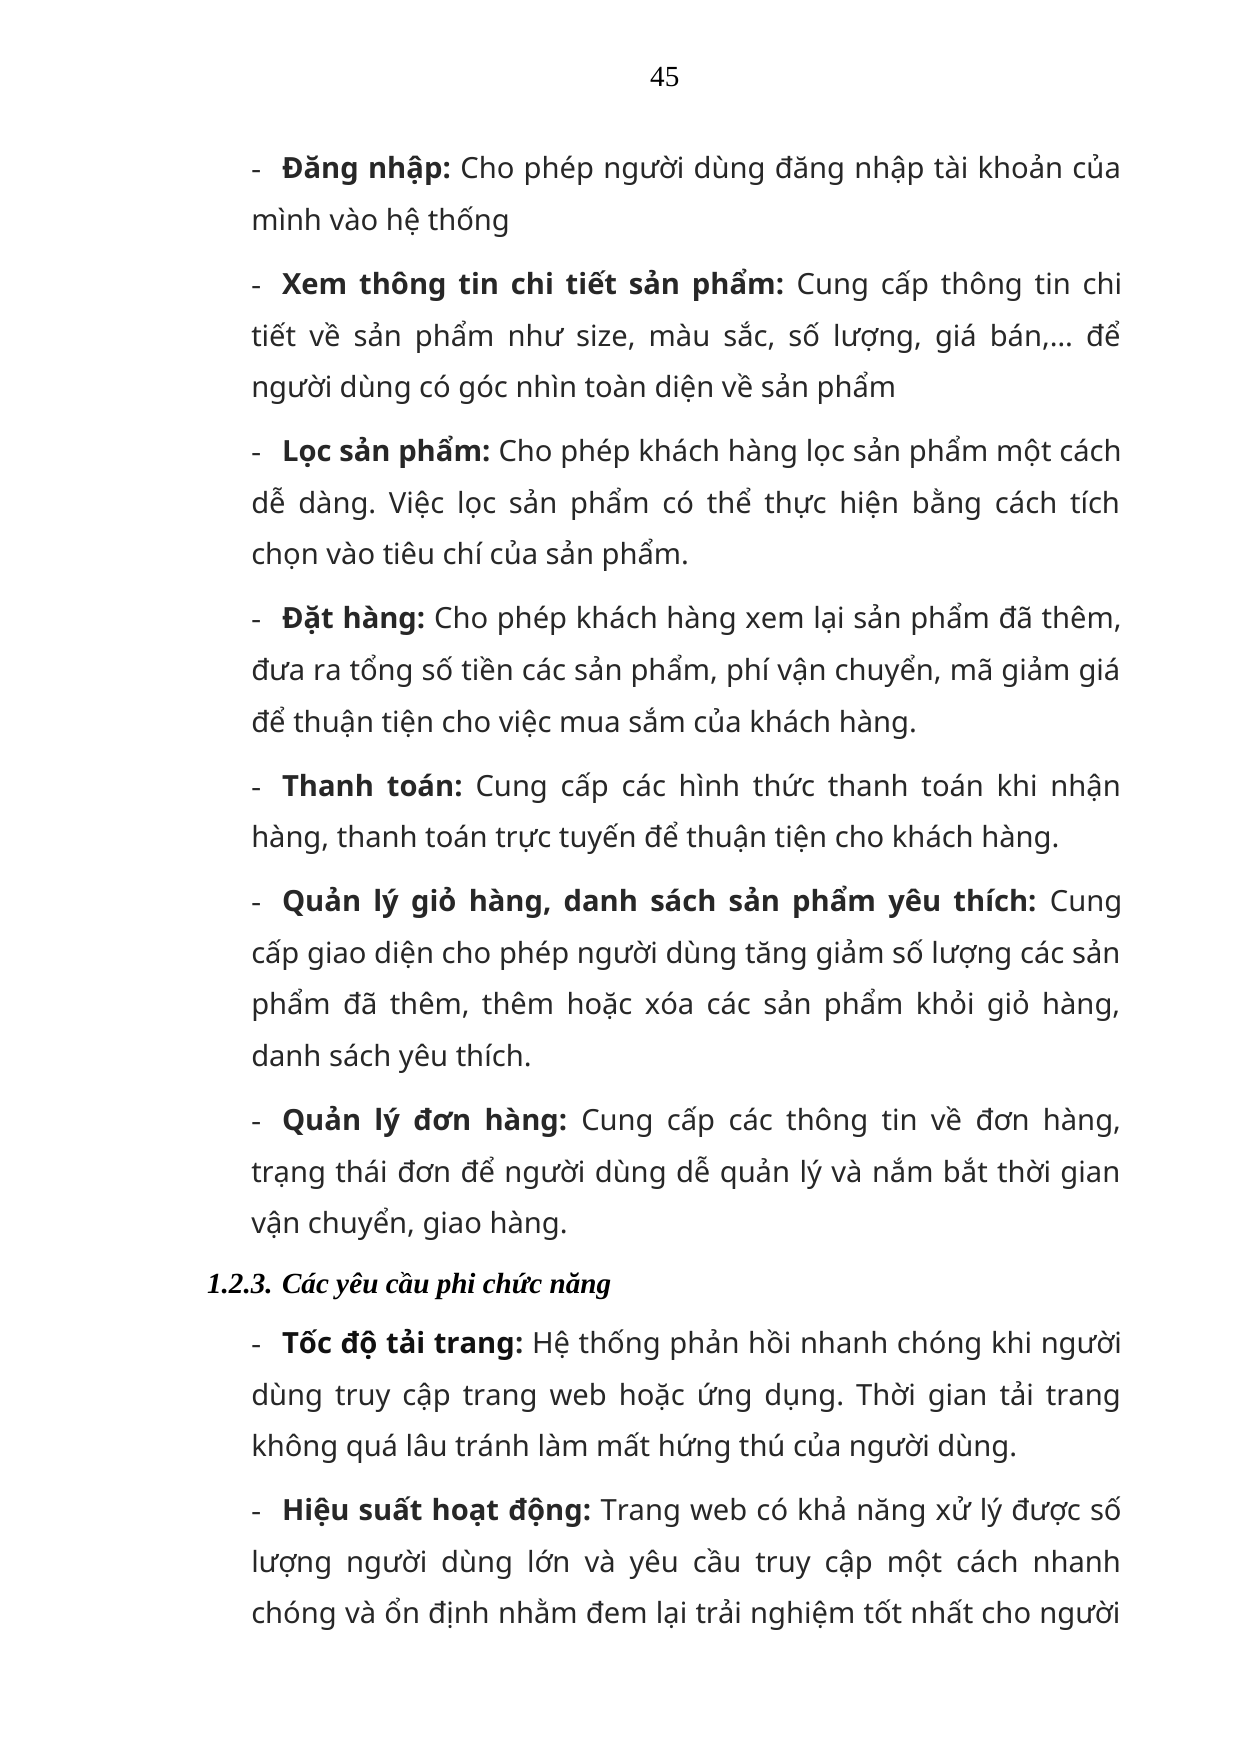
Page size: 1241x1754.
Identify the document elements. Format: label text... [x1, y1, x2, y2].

text Đăng nhập: Cho phép người dùng đăng nhập tài khoản của mình vào hệ thống [251, 148, 1122, 239]
text Quản lý đơn hàng: Cung cấp các thông tin về đơn hàng, trạng thái đơn để người dùng dễ quản lý và nắm bắt thời gian vận chuyển, giao hàng. [251, 1099, 1122, 1242]
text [251, 1490, 1122, 1632]
text Thanh toán: Cung cấp các hình thức thanh toán khi nhận hàng, thanh toán trực tuyến để thuận tiện cho khách hàng. [251, 765, 1122, 856]
text Lọc sản phẩm: Cho phép khách hàng lọc sản phẩm một cách dễ dàng. Việc lọc sản phẩm có thể thực hiện bằng cách tích chọn vào tiêu chí của sản phẩm. [251, 431, 1122, 573]
text Tốc độ tải trang: Hệ thống phản hồi nhanh chóng khi người dùng truy cập trang web hoặc ứng dụng. Thời gian tải trang không quá lâu tránh làm mất hứng thú của người dùng. [251, 1322, 1122, 1465]
text Đặt hàng: Cho phép khách hàng xem lại sản phẩm đã thêm, đưa ra tổng số tiền các sản phẩm, phí vận chuyển, mã giảm giá để thuận tiện cho việc mua sắm của khách hàng. [251, 598, 1122, 741]
subtitle Các yêu cầu phi chức năng [207, 1266, 1122, 1300]
text Xem thông tin chi tiết sản phẩm: Cung cấp thông tin chi tiết về sản phẩm như size, màu sắc, số lượng, giá bán,… để người dùng có góc nhìn toàn diện về sản phẩm [251, 263, 1122, 406]
text Quản lý giỏ hàng, danh sách sản phẩm yêu thích: Cung cấp giao diện cho phép người dùng tăng giảm số lượng các sản phẩm đã thêm, thêm hoặc xóa các sản phẩm khỏi giỏ hàng, danh sách yêu thích. [251, 881, 1122, 1075]
